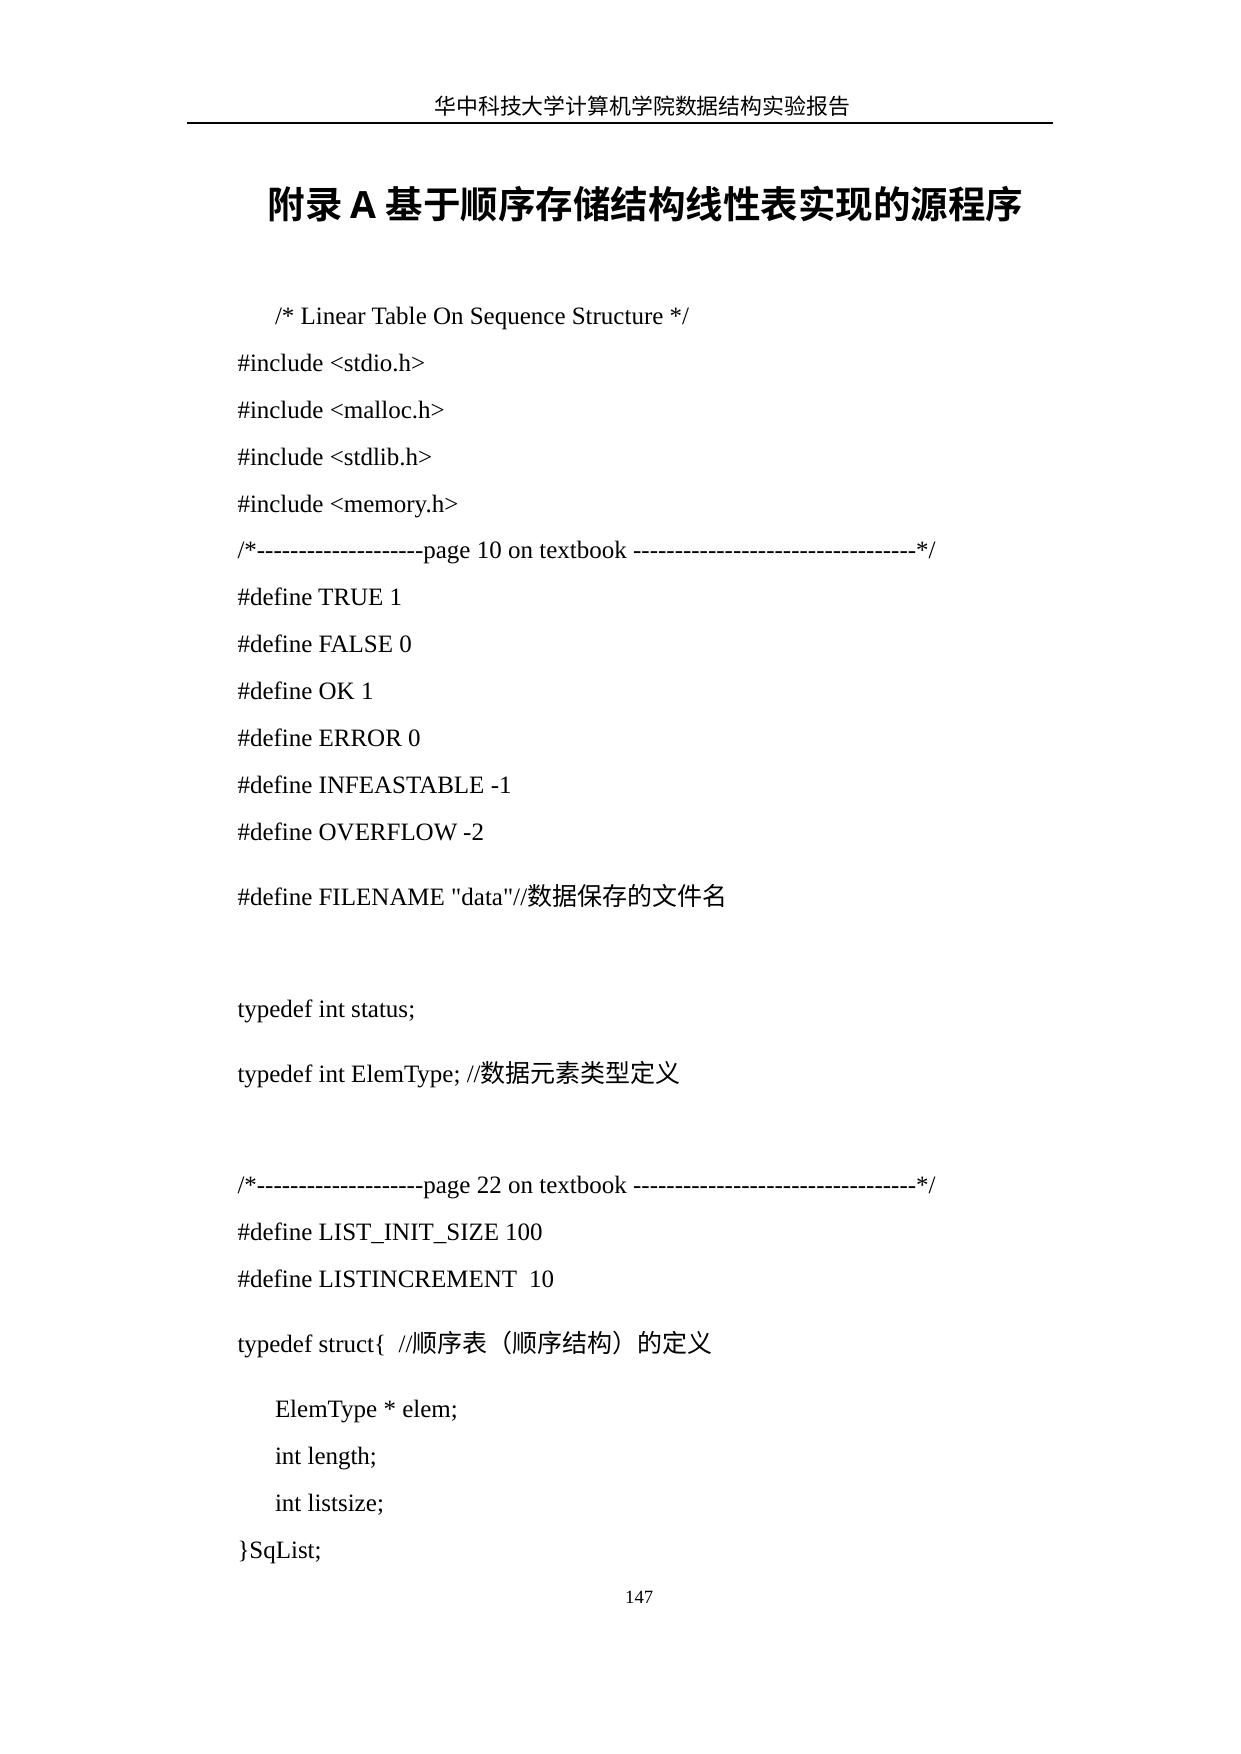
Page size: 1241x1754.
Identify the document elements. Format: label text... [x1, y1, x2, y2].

text /*--------------------page 10 on textbook ----------------------------------*/ [187, 534, 1053, 566]
text #define ERROR 0 [187, 721, 1053, 754]
text /*--------------------page 22 on textbook ----------------------------------*/ [187, 1169, 1053, 1201]
text #define OVERFLOW -2 [187, 815, 1053, 847]
text #define OK 1 [187, 674, 1053, 707]
text #include <stdio.h> [187, 346, 1053, 379]
text typedef struct{ //顺序表（顺序结构）的定义 [187, 1309, 1053, 1374]
subtitle 附录A 基于顺序存储结构线性表实现的源程序 [187, 169, 1053, 234]
text #define LISTINCREMENT 10 [187, 1262, 1053, 1295]
text #define INFEASTABLE -1 [187, 768, 1053, 801]
text #include <malloc.h> [187, 393, 1053, 426]
text #include <memory.h> [187, 487, 1053, 519]
text #define FILENAME "data"//数据保存的文件名 [187, 862, 1053, 927]
text typedef int status; [187, 992, 1053, 1024]
text #define FALSE 0 [187, 627, 1053, 660]
text /* Linear Table On Sequence Structure */ [187, 299, 1053, 332]
text #include <stdlib.h> [187, 440, 1053, 472]
text int listsize; [187, 1486, 1053, 1519]
text int length; [187, 1439, 1053, 1472]
text #define TRUE 1 [187, 581, 1053, 613]
text ElemType * elem; [187, 1392, 1053, 1425]
text }SqList; [187, 1533, 1053, 1566]
text #define LIST_INIT_SIZE 100 [187, 1216, 1053, 1248]
text typedef int ElemType; //数据元素类型定义 [187, 1039, 1053, 1104]
